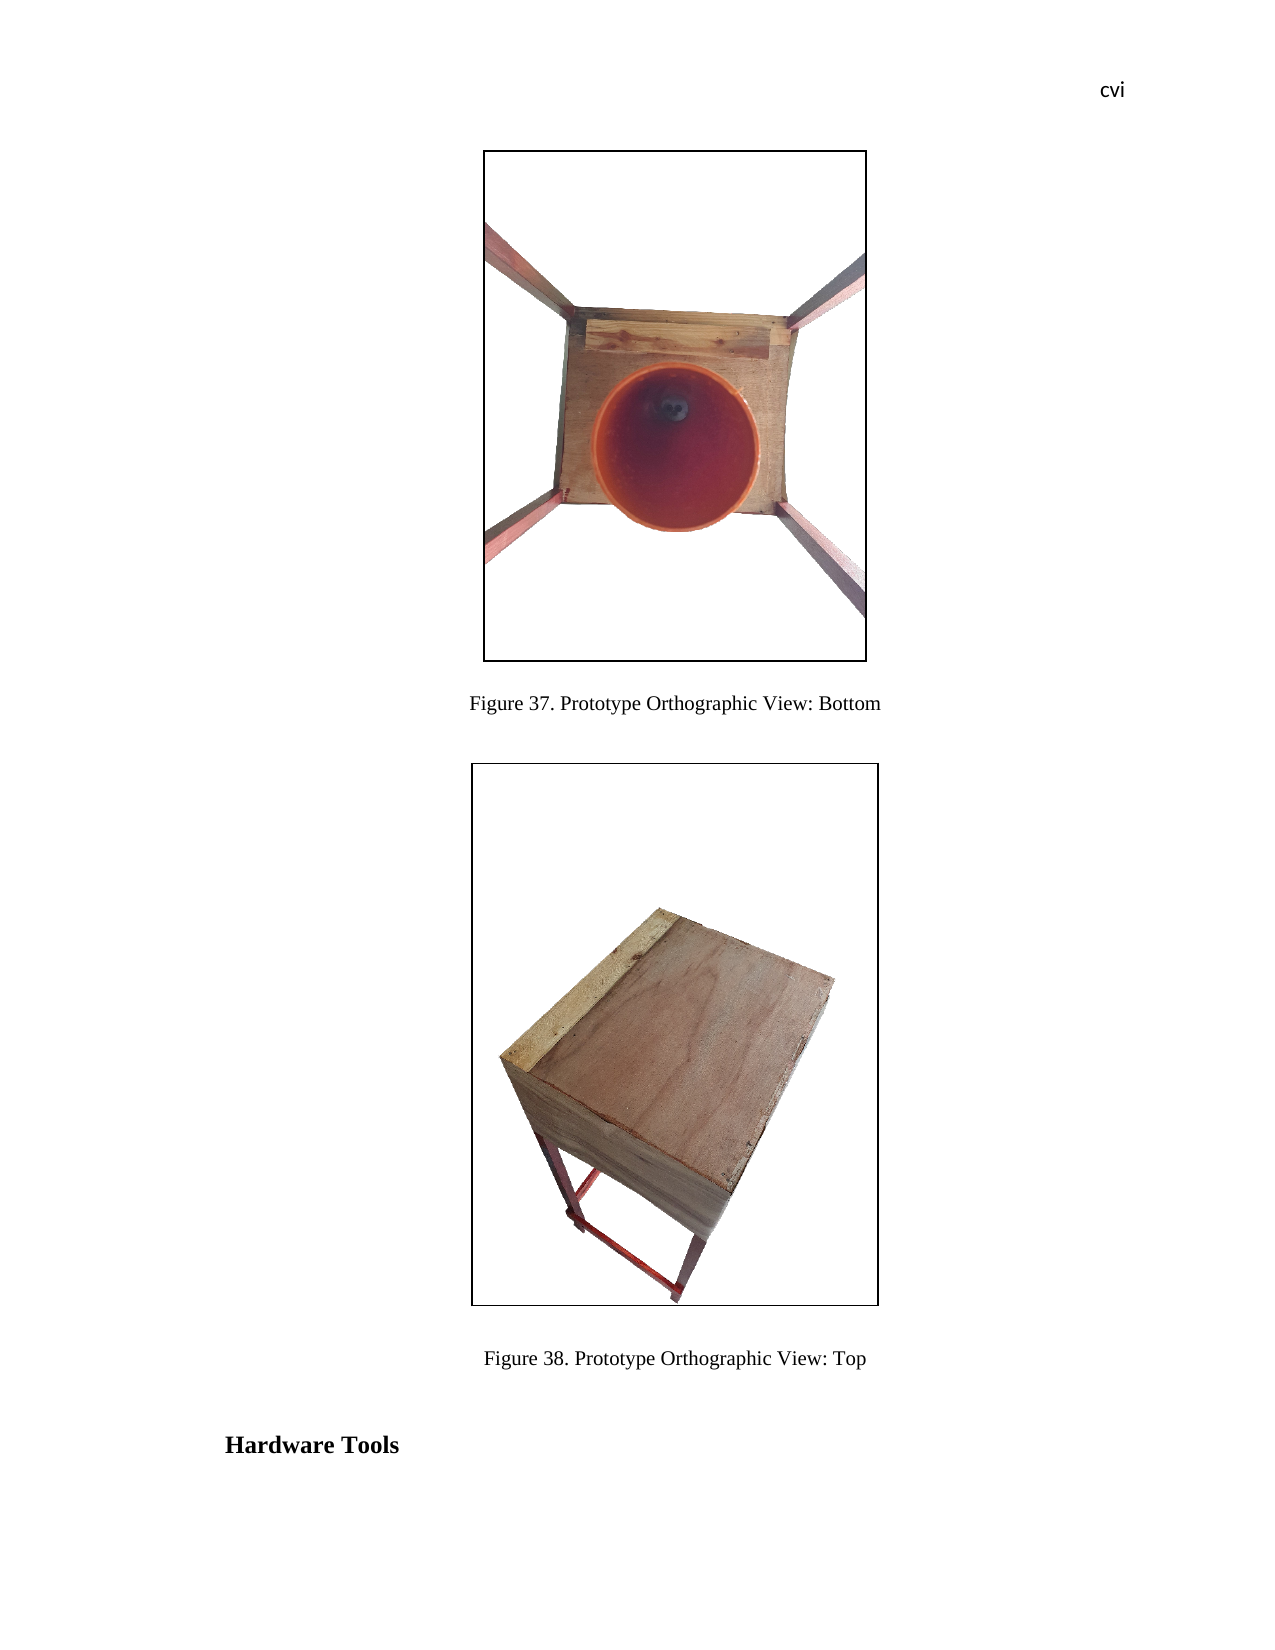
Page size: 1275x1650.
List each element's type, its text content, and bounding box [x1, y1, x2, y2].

subtitle Figure 38. Prototype Orthographic View: Top [225, 1346, 1125, 1369]
picture [473, 764, 877, 1305]
subtitle Figure 37. Prototype Orthographic View: Bottom [225, 690, 1125, 714]
picture [485, 152, 865, 660]
text Hardware Tools [225, 1430, 1125, 1459]
